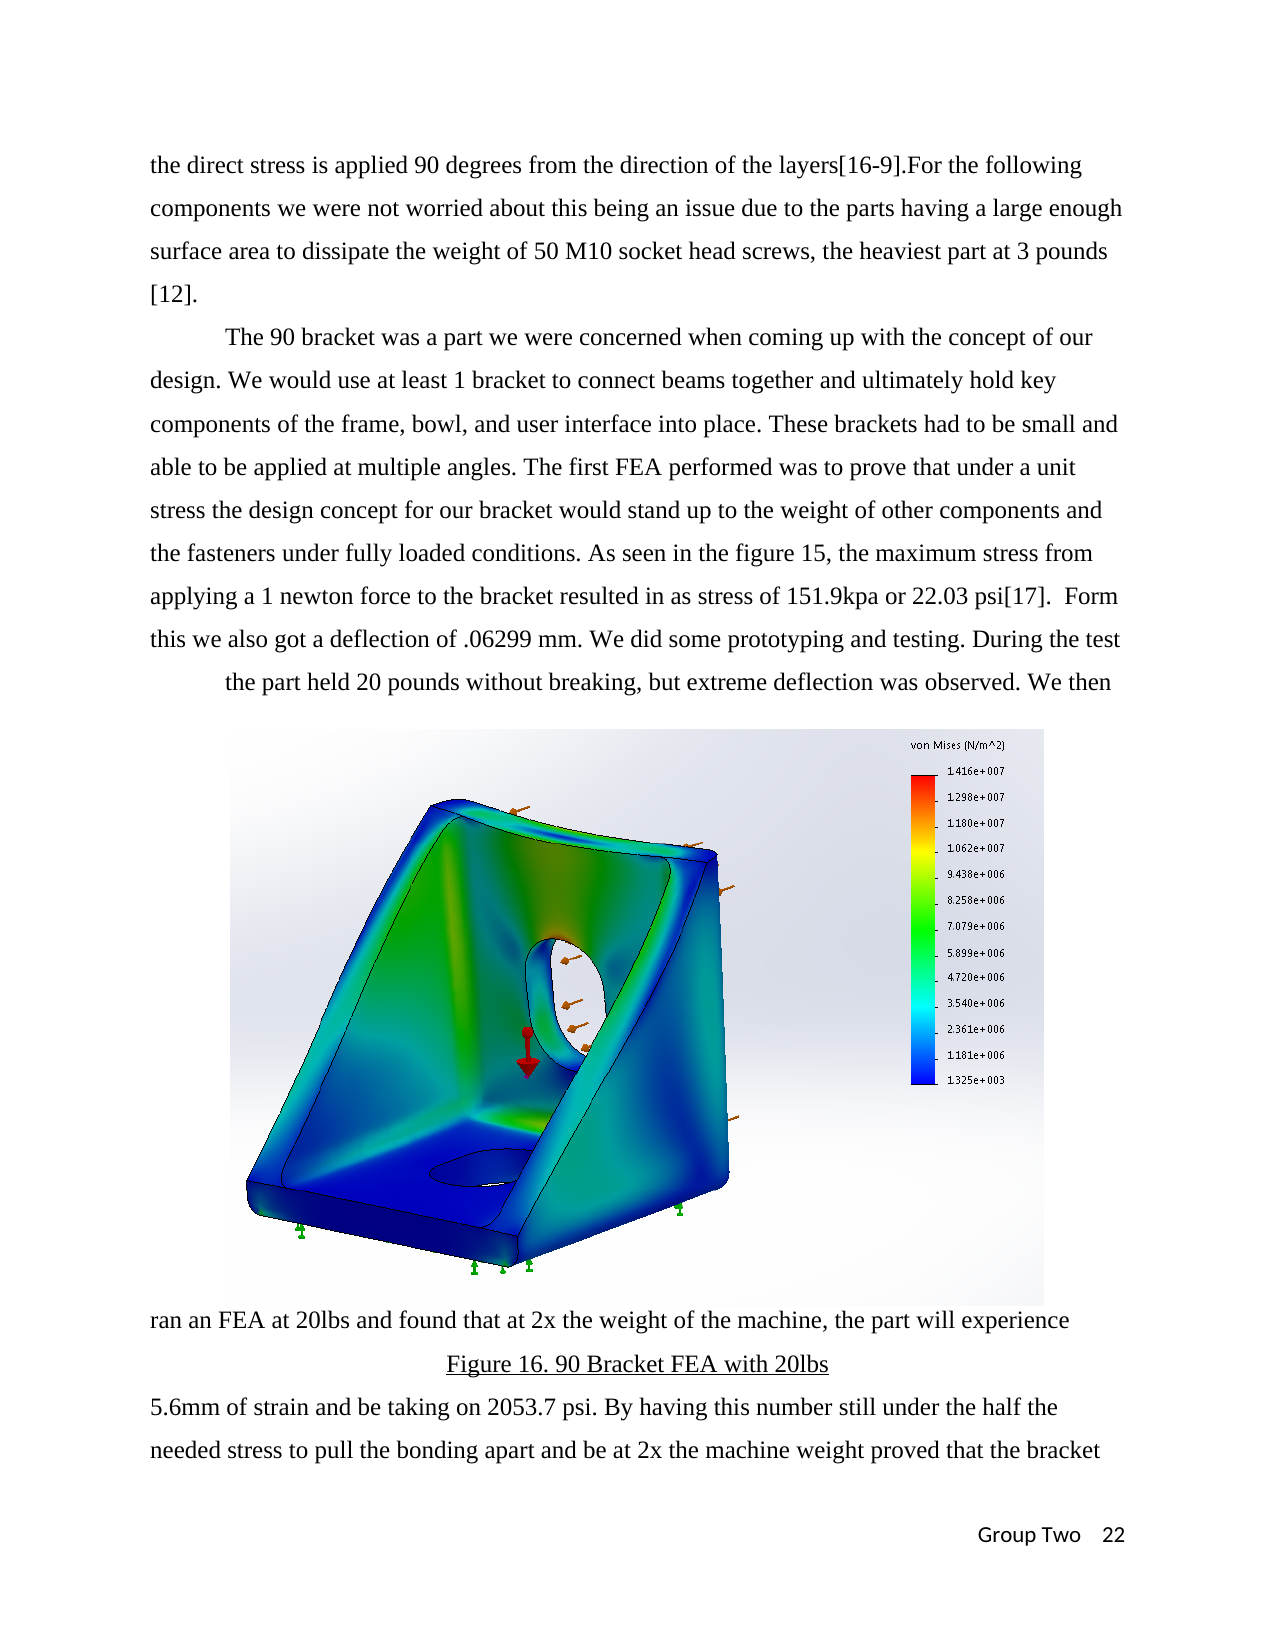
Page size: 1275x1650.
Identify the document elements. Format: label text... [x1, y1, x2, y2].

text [150, 1392, 1125, 1464]
text The 90 bracket was a part we were concerned when coming up with the concept of our design. We would use at least 1 bracket to connect beams together and ultimately hold key components of the frame, bowl, and user interface into place. These brackets had to be small and able to be applied at multiple angles. The first FEA performed was to prove that under a unit stress the design concept for our bracket would stand up to the weight of other components and the fasteners under fully loaded conditions. As seen in the figure 15, the maximum stress from applying a 1 newton force to the bracket resulted in as stress of 151.9kpa or 22.03 psi[17]. Form this we also got a deflection of .06299 mm. We did some prototyping and testing. During the test [150, 322, 1125, 653]
text Figure 16. 90 Bracket FEA with 20lbs [150, 1349, 1125, 1377]
picture [230, 729, 1044, 1306]
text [150, 150, 1125, 308]
